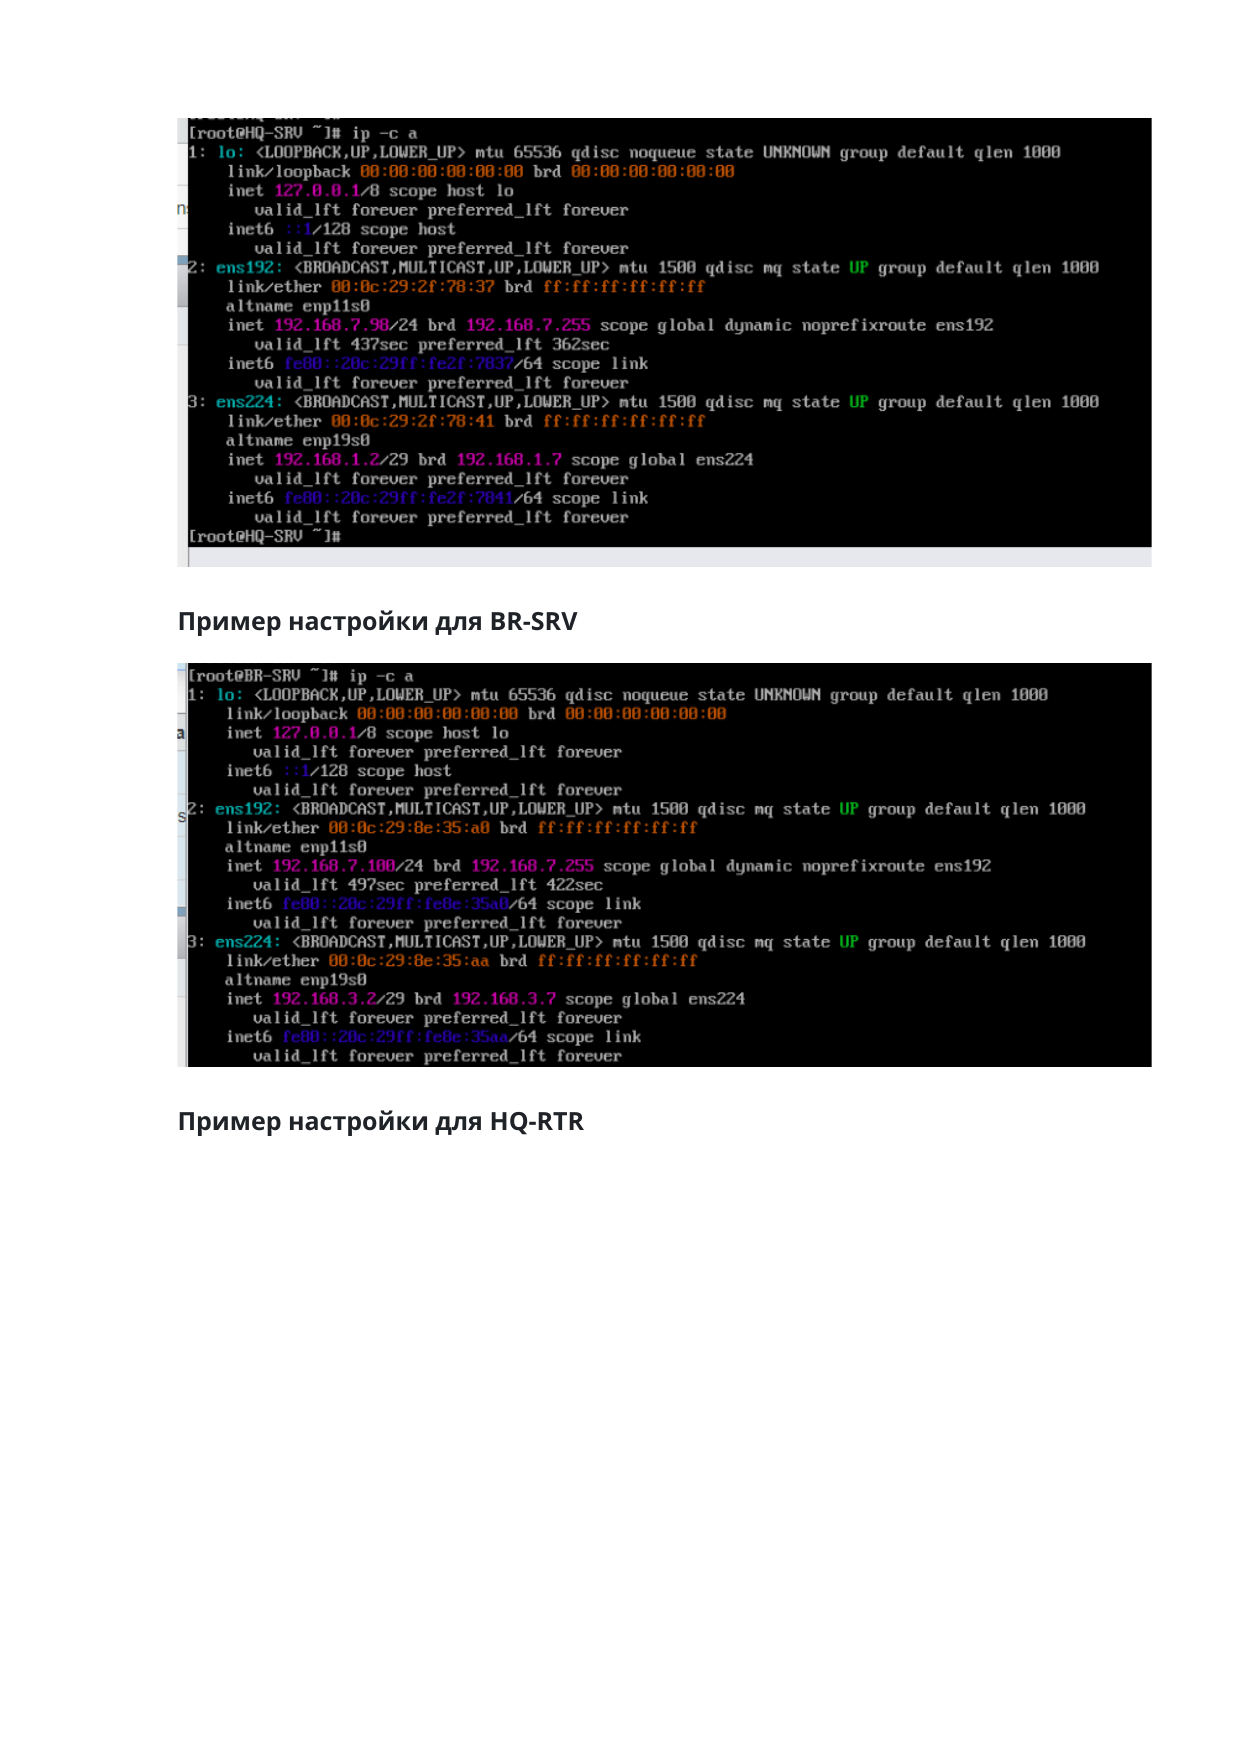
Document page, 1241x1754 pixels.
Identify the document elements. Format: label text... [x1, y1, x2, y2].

picture [177, 118, 1152, 567]
text Пример настройки для BR-SRV [177, 604, 1152, 638]
picture [177, 663, 1152, 1067]
text Пример настройки для HQ-RTR [177, 1104, 1152, 1138]
